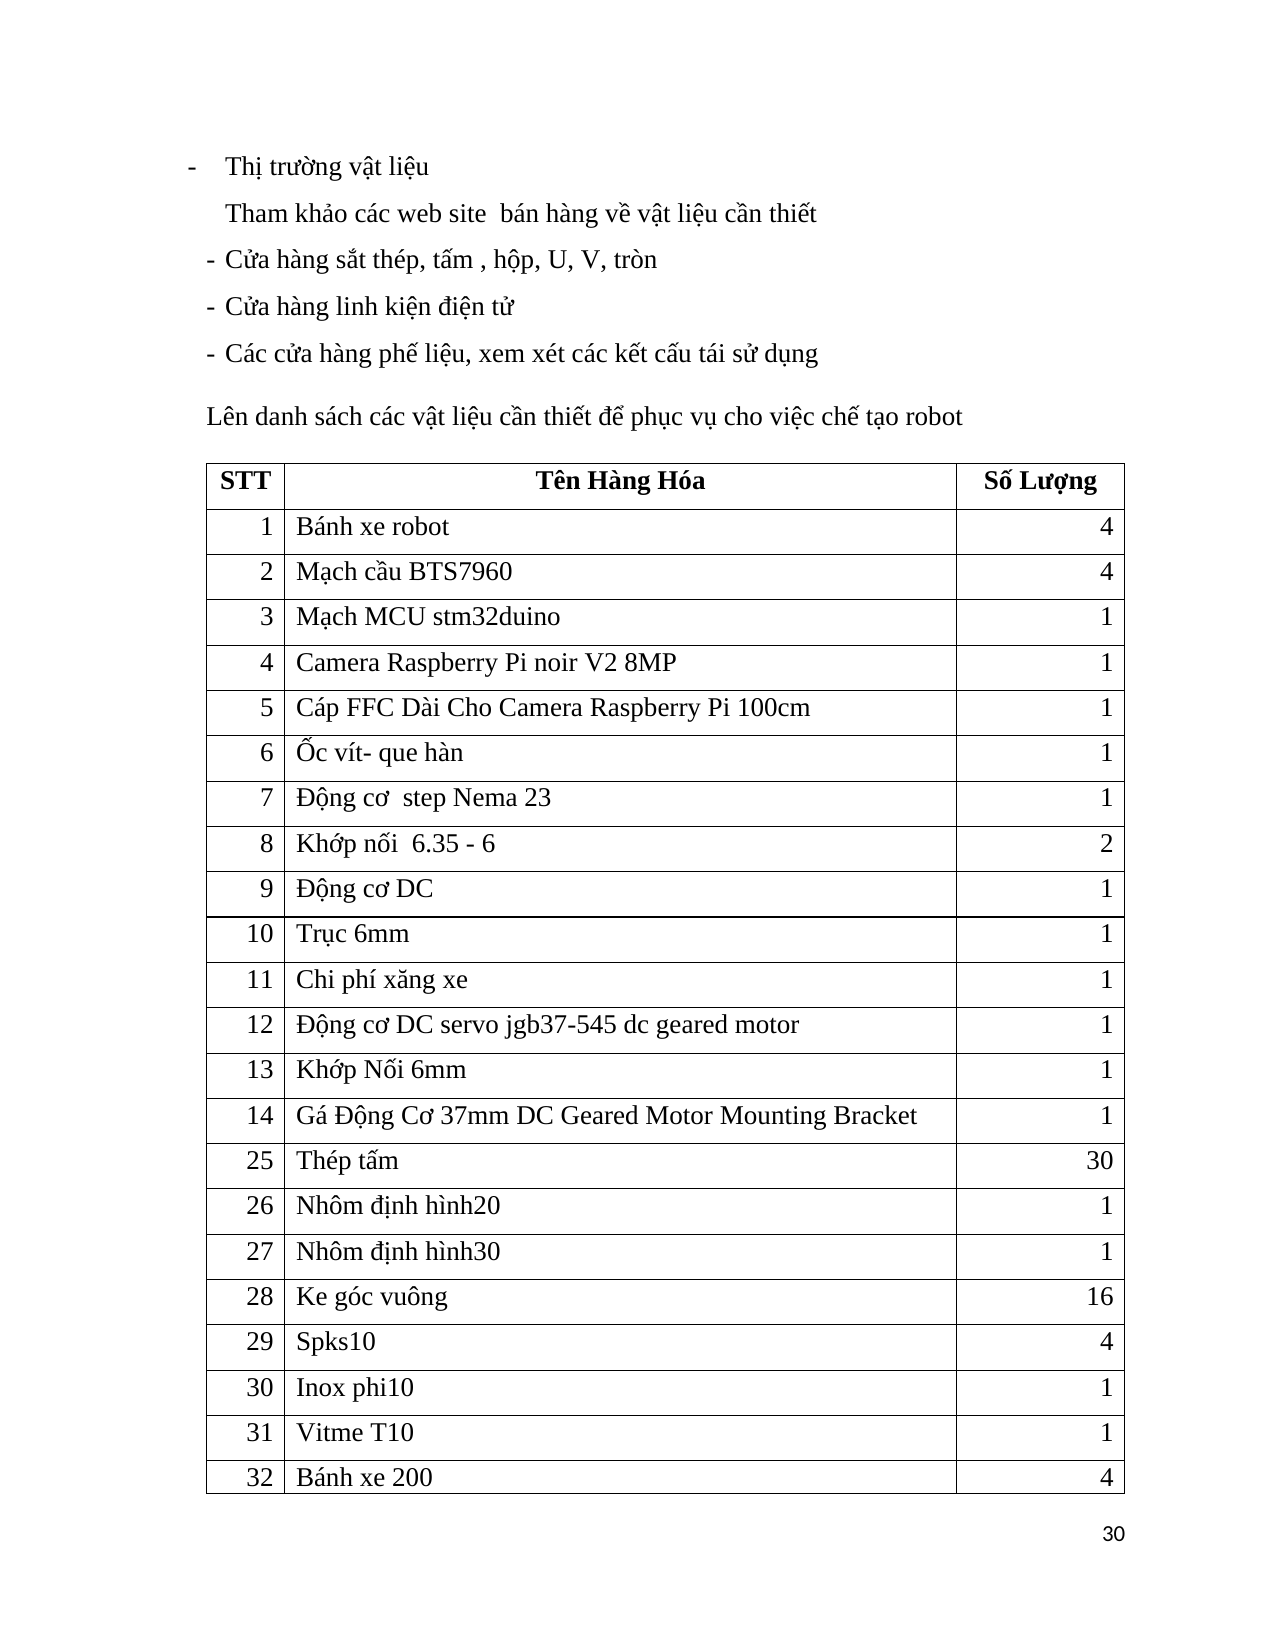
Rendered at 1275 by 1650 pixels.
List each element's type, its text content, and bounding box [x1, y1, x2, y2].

table_cell 4 [957, 555, 1124, 599]
table_cell 1 [957, 918, 1124, 962]
table_cell 31 [207, 1416, 284, 1460]
table_cell Inox phi10 [285, 1371, 956, 1415]
table_cell 1 [957, 1416, 1124, 1460]
table_cell 5 [207, 691, 284, 735]
table_cell 25 [207, 1144, 284, 1188]
table_cell Thép tấm [285, 1144, 956, 1188]
table_cell Động cơ step Nema 23 [285, 782, 956, 826]
table_cell Cáp FFC Dài Cho Camera Raspberry Pi 100cm [285, 691, 956, 735]
table_cell Động cơ DC servo jgb37-545 dc geared motor [285, 1008, 956, 1052]
table_cell 26 [207, 1189, 284, 1234]
table_cell 4 [957, 1325, 1124, 1369]
table_cell Trục 6mm [285, 918, 956, 962]
table_cell Khớp nối 6.35 - 6 [285, 827, 956, 871]
table_cell 11 [207, 963, 284, 1007]
table_cell 1 [207, 510, 284, 554]
table_cell 16 [957, 1280, 1124, 1324]
table_cell Bánh xe robot [285, 510, 956, 554]
table_cell 10 [207, 918, 284, 962]
table_cell 4 [957, 510, 1124, 554]
table_cell 1 [957, 691, 1124, 735]
table_cell 1 [957, 736, 1124, 781]
table_cell 1 [957, 1054, 1124, 1098]
table_header Tên Hàng Hóa [285, 464, 956, 509]
table_cell 1 [957, 646, 1124, 690]
table_cell Camera Raspberry Pi noir V2 8MP [285, 646, 956, 690]
table_cell 27 [207, 1235, 284, 1279]
table_header Số Lượng [957, 464, 1124, 509]
table_cell Mạch cầu BTS7960 [285, 555, 956, 599]
table_cell 4 [207, 646, 284, 690]
table_cell 8 [207, 827, 284, 871]
table_cell Nhôm định hình20 [285, 1189, 956, 1234]
table_cell 1 [957, 1189, 1124, 1234]
table_cell 4 [957, 1461, 1124, 1492]
text Lên danh sách các vật liệu cần thiết để phục vụ cho việc chế tạo robot [206, 400, 1125, 431]
table_cell 1 [957, 963, 1124, 1007]
table_cell 1 [957, 600, 1124, 644]
table_header STT [207, 464, 284, 509]
table_cell 1 [957, 1371, 1124, 1415]
table_cell 29 [207, 1325, 284, 1369]
table_cell 30 [957, 1144, 1124, 1188]
table_cell Nhôm định hình30 [285, 1235, 956, 1279]
list Cửa hàng sắt thép, tấm , hộp, U, V, tròn [206, 243, 1125, 274]
table_cell 32 [207, 1461, 284, 1492]
table_cell 1 [957, 1008, 1124, 1052]
table_cell Vitme T10 [285, 1416, 956, 1460]
table_cell 6 [207, 736, 284, 781]
table_cell Spks10 [285, 1325, 956, 1369]
table_cell Chi phí xăng xe [285, 963, 956, 1007]
table_cell 2 [957, 827, 1124, 871]
table_cell 9 [207, 872, 284, 916]
table_cell Ke góc vuông [285, 1280, 956, 1324]
table_cell 12 [207, 1008, 284, 1052]
list Cửa hàng linh kiện điện tử [206, 290, 1125, 321]
table_cell 13 [207, 1054, 284, 1098]
table_cell 1 [957, 782, 1124, 826]
table_cell 7 [207, 782, 284, 826]
list Thị trường vật liệu [187, 150, 1125, 181]
table_cell 30 [207, 1371, 284, 1415]
table_cell 1 [957, 1235, 1124, 1279]
table_cell Ốc vít- que hàn [285, 736, 956, 781]
table_cell 3 [207, 600, 284, 644]
table_cell Mạch MCU stm32duino [285, 600, 956, 644]
table_cell 2 [207, 555, 284, 599]
list Các cửa hàng phế liệu, xem xét các kết cấu tái sử dụng [206, 337, 1125, 368]
table_cell Động cơ DC [285, 872, 956, 916]
table_cell 1 [957, 872, 1124, 916]
table_cell 1 [957, 1099, 1124, 1143]
table_cell 14 [207, 1099, 284, 1143]
table_cell Gá Động Cơ 37mm DC Geared Motor Mounting Bracket [285, 1099, 956, 1143]
table_cell Bánh xe 200 [285, 1461, 956, 1492]
table_cell 28 [207, 1280, 284, 1324]
list Tham khảo các web site bán hàng về vật liệu cần thiết [225, 197, 1125, 228]
table_cell Khớp Nối 6mm [285, 1054, 956, 1098]
